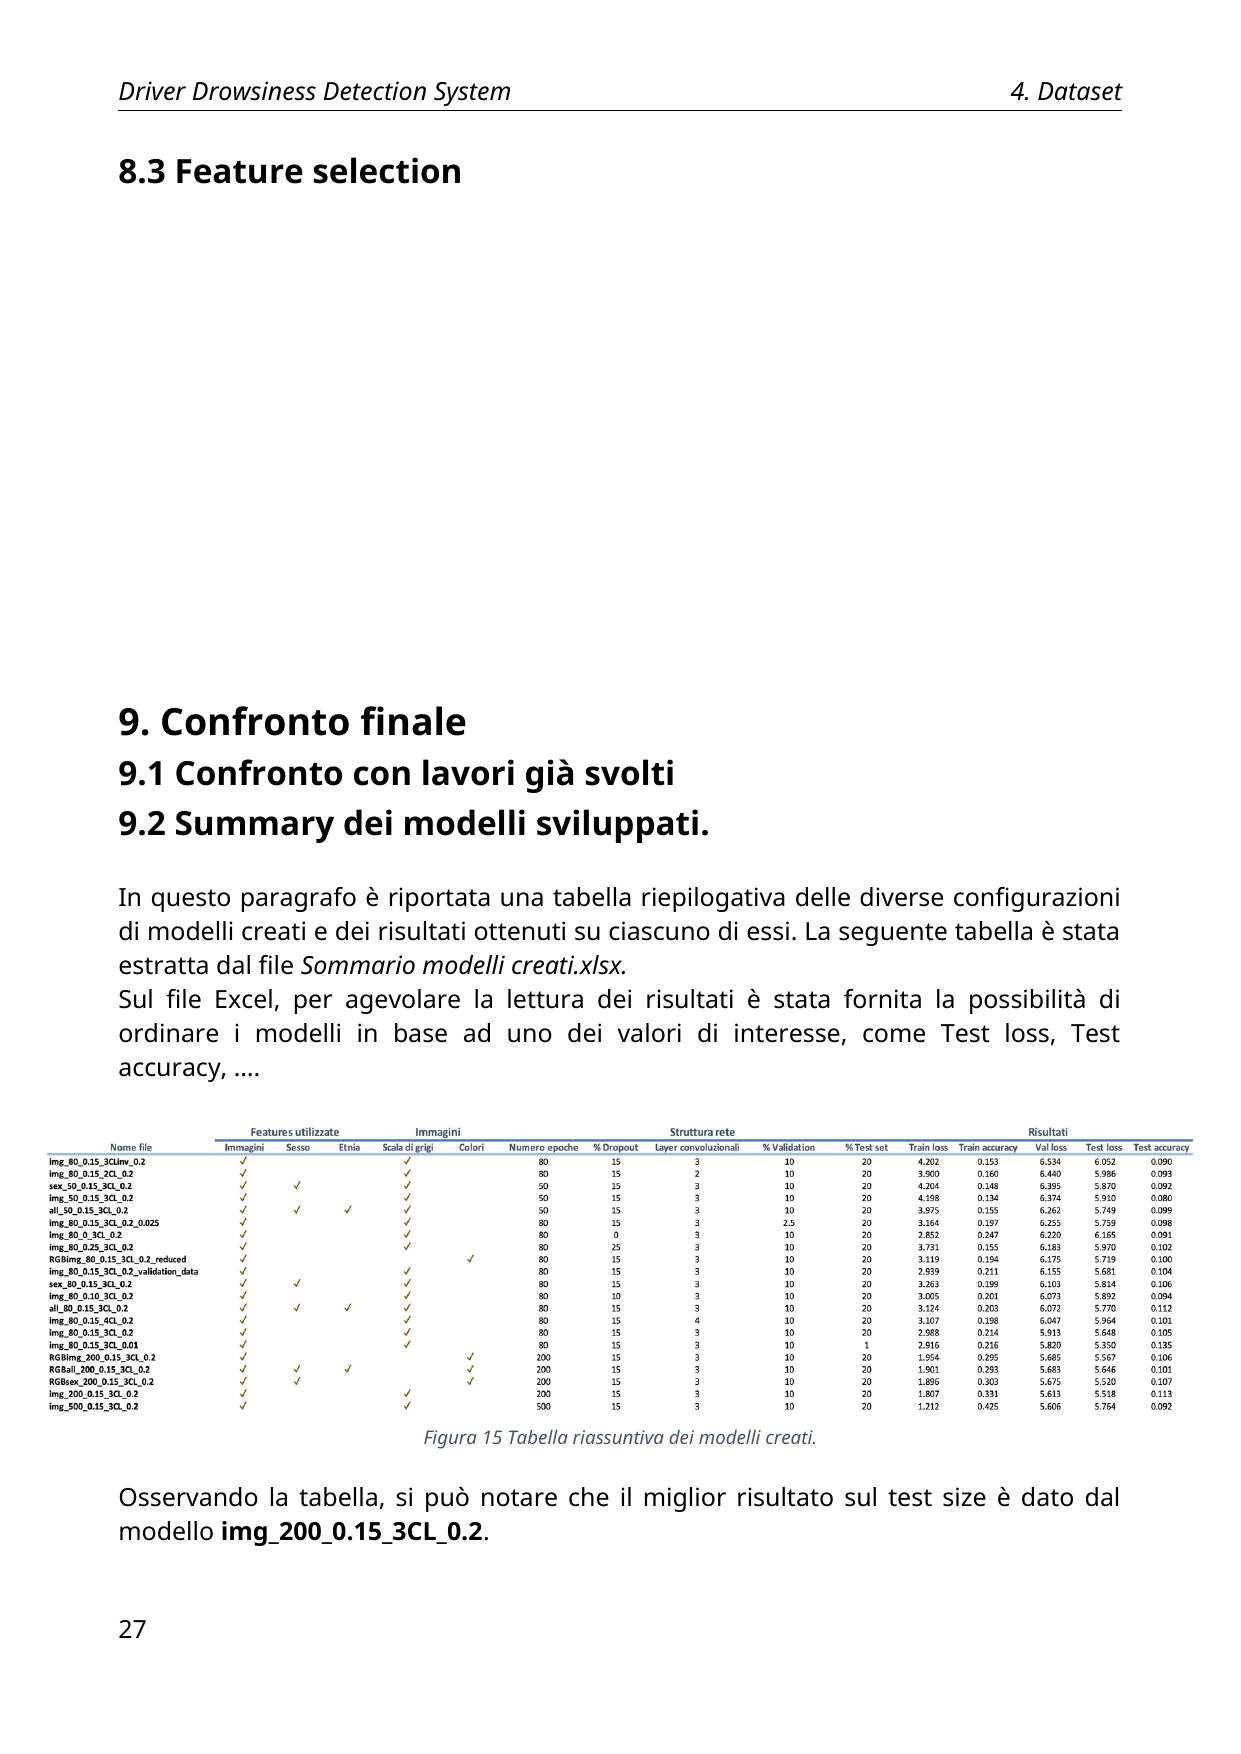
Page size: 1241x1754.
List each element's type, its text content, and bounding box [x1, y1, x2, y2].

text Osservando la tabella, si può notare che il miglior risultato sul test size è dato dal modello img_200_0.15_3CL_0.2. [118, 1480, 1122, 1548]
subtitle 8.3 Feature selection [118, 148, 1122, 193]
subtitle 9. Confronto finale [118, 695, 1122, 746]
text Sul file Excel, per agevolare la lettura dei risultati è stata fornita la possibilità di ordinare i modelli in base ad uno dei valori di interesse, come Test loss, Test accuracy, …. [118, 981, 1122, 1083]
subtitle 9.1 Confronto con lavori già svolti [118, 750, 1122, 796]
subtitle 9.2 Summary dei modelli sviluppati. [118, 800, 1122, 845]
picture [45, 1120, 1197, 1416]
text In questo paragrafo è riportata una tabella riepilogativa delle diverse configurazioni di modelli creati e dei risultati ottenuti su ciascuno di essi. La seguente tabella è stata estratta dal file Sommario modelli creati.xlsx. [118, 879, 1122, 981]
